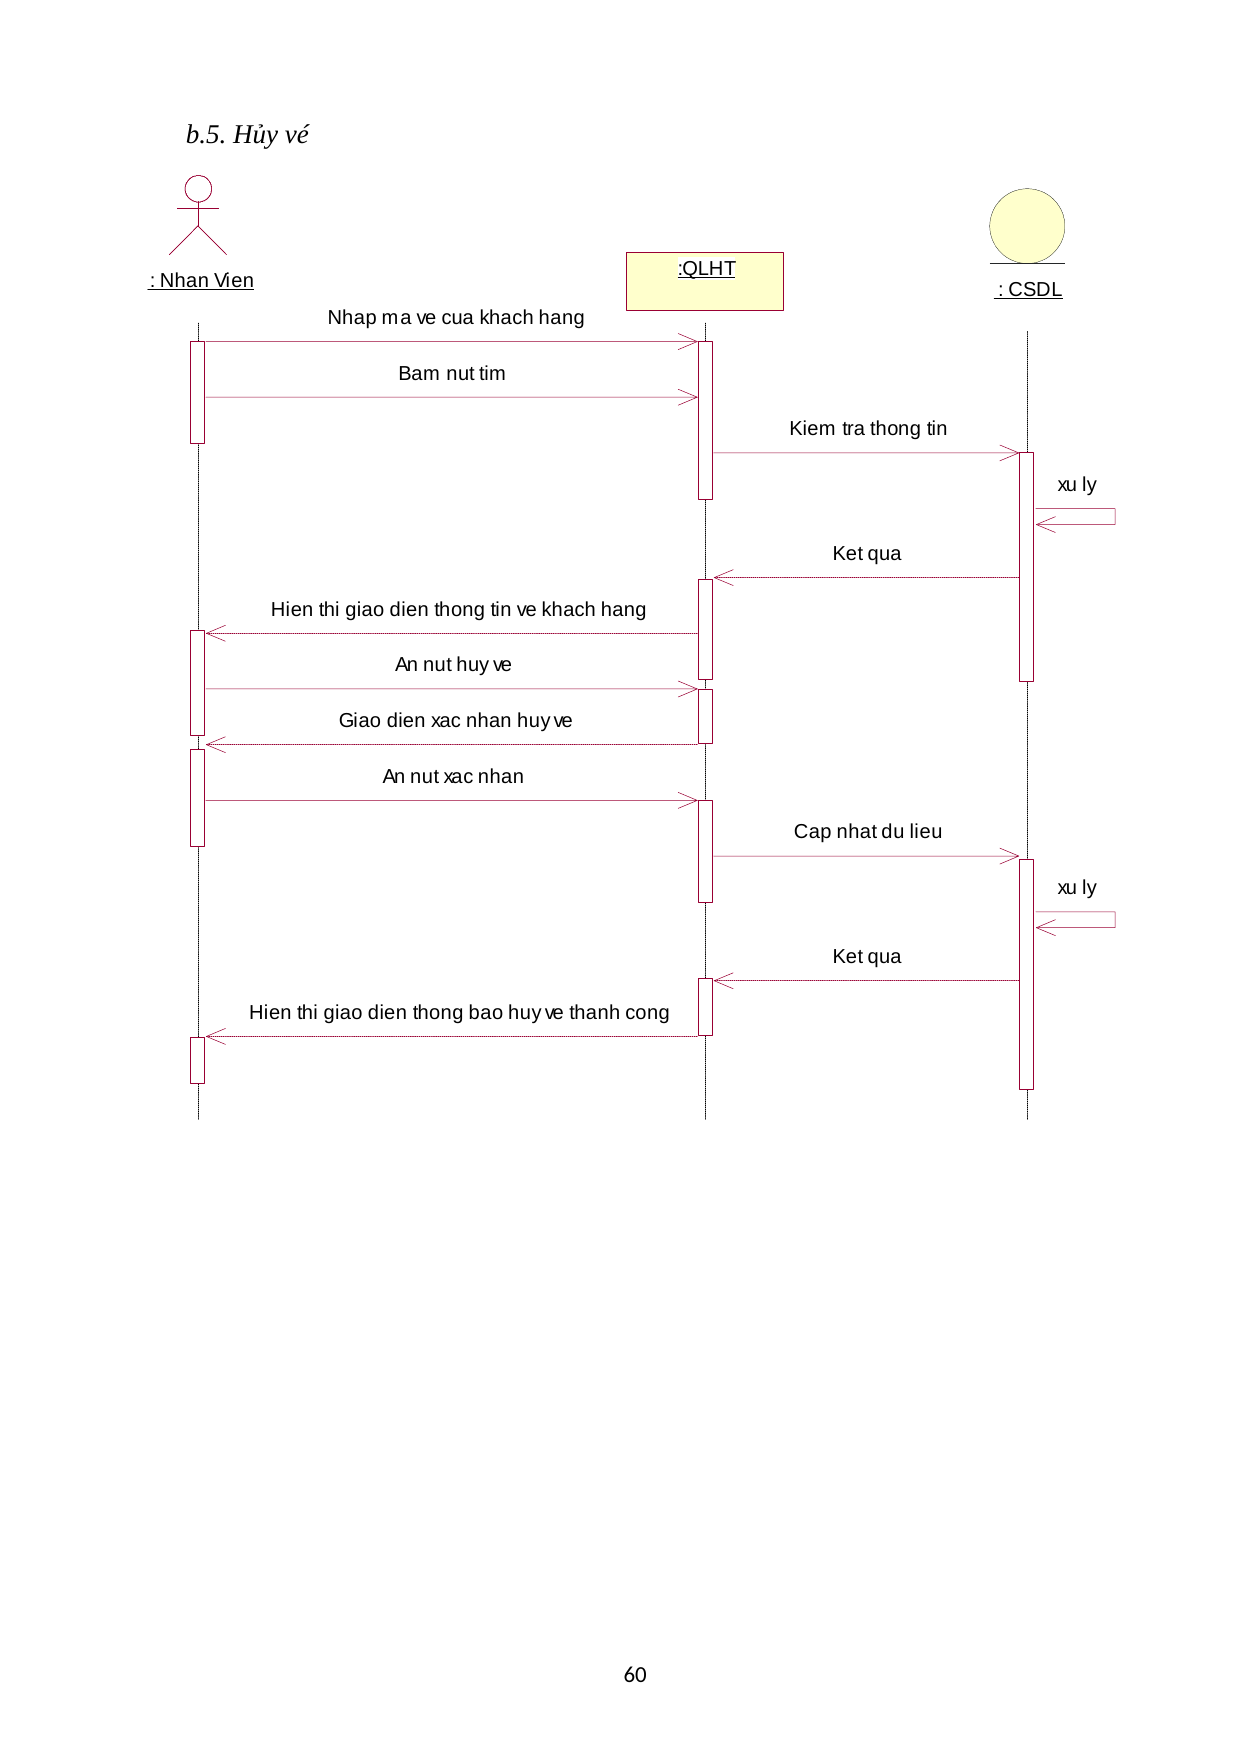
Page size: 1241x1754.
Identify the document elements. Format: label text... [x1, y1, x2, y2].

text b.5. Hủy vé [186, 118, 1122, 149]
